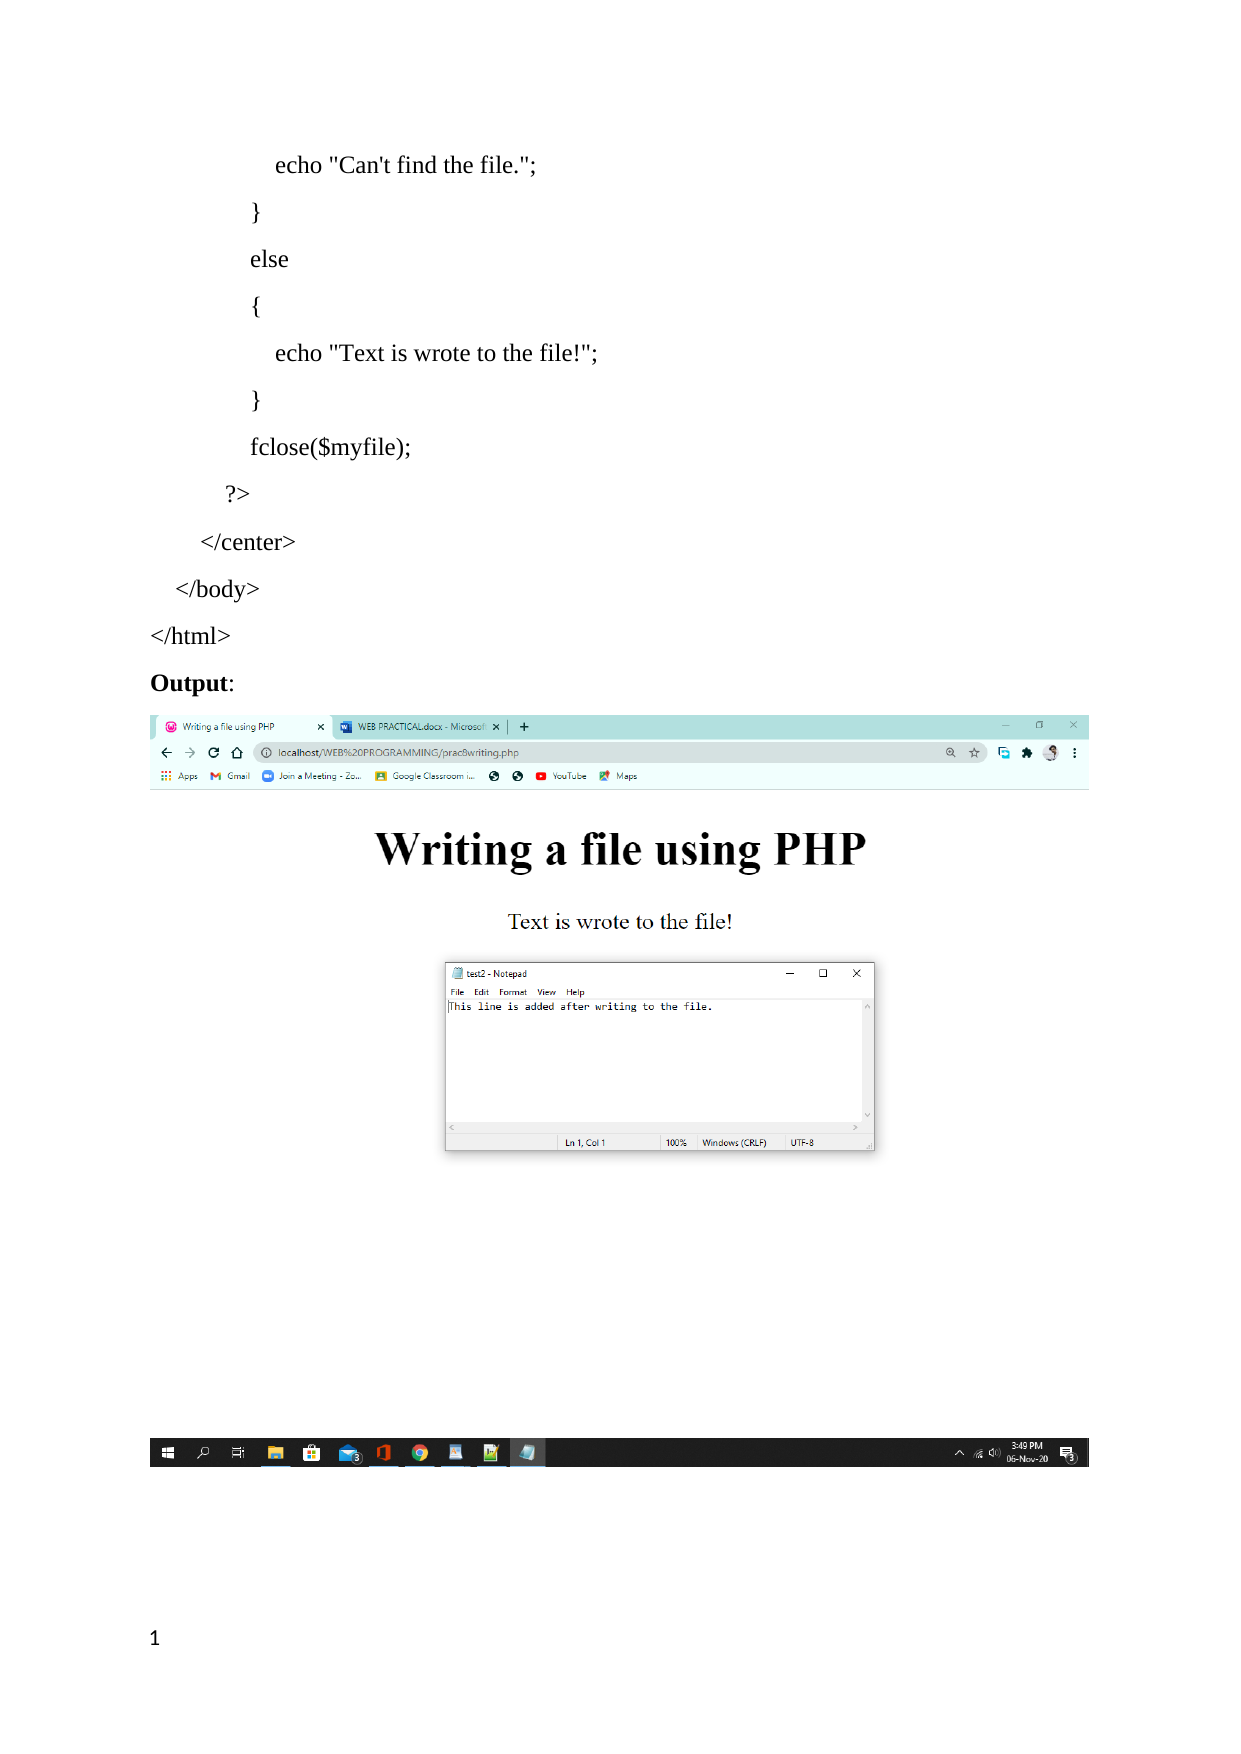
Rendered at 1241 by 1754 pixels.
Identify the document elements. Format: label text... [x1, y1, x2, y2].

text echo "Can't find the file."; [150, 150, 1090, 179]
text Output: [150, 668, 1090, 697]
text } [150, 197, 1090, 226]
text </html> [150, 621, 1090, 649]
text </center> [150, 527, 1090, 555]
text fclose($myfile); [150, 432, 1090, 461]
text } [150, 385, 1090, 414]
text </body> [150, 574, 1090, 602]
text { [150, 291, 1090, 320]
picture [150, 715, 1089, 1467]
text ?> [150, 479, 1090, 508]
text echo "Text is wrote to the file!"; [150, 338, 1090, 367]
text else [150, 244, 1090, 273]
